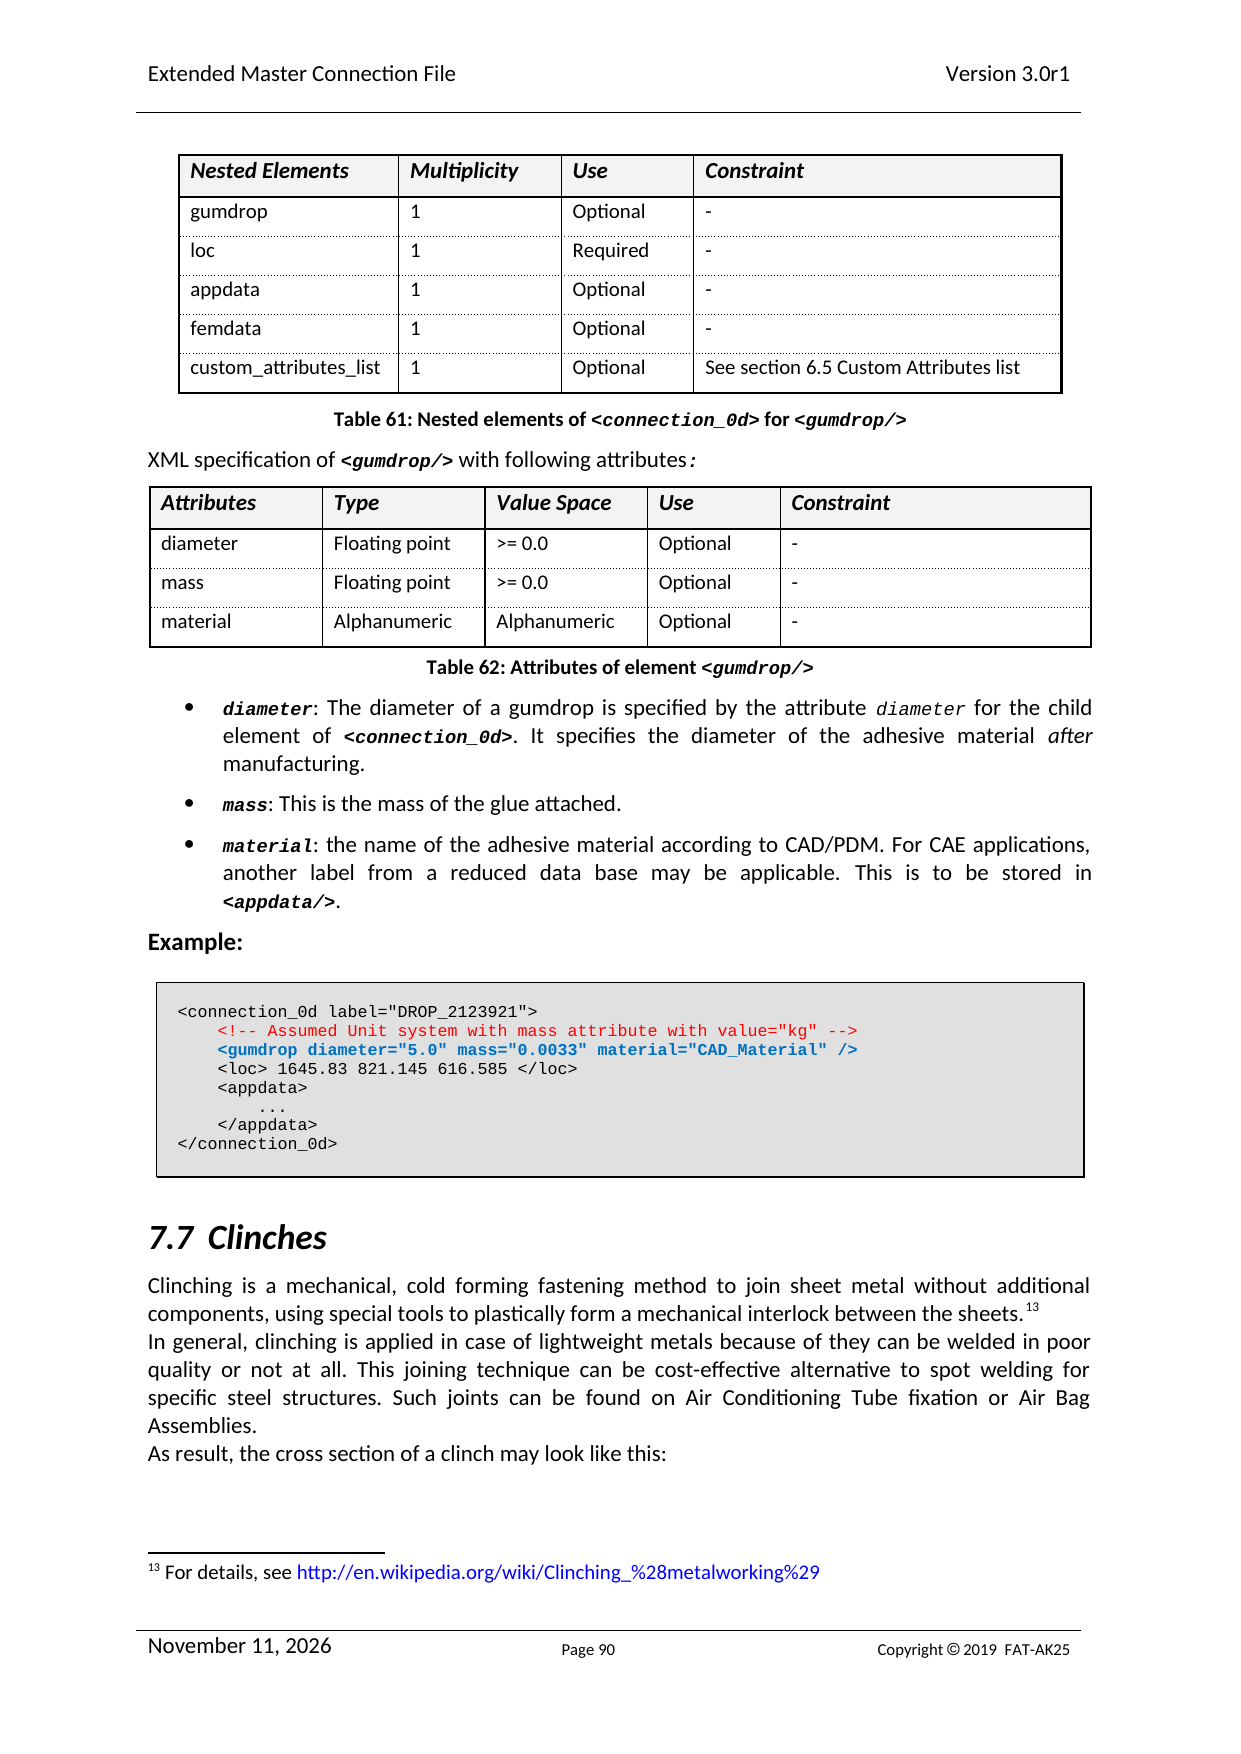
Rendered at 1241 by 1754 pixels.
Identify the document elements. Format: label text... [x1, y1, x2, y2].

text <appdata> [157, 1076, 1083, 1095]
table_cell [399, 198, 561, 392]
text Table 61: Nested elements of <connection_0d> for <gumdrop/> [148, 407, 1092, 432]
subtitle Clinches [148, 1215, 1092, 1258]
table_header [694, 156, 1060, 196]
text <!-- Assumed Unit system with mass attribute with value="kg" --> [157, 1019, 1083, 1038]
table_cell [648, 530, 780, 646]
list diameter: The diameter of a gumdrop is specified by the attribute diameter for the child element of <connection_0d>. It specifies the diameter of the adhesive material after manufacturing. [185, 693, 1092, 777]
list mass: This is the mass of the glue attached. [185, 789, 1092, 817]
text Table 62: Attributes of element <gumdrop/> [148, 654, 1092, 680]
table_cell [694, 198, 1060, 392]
text Clinching is a mechanical, cold forming fastening method to join sheet metal without additional components, using special tools to plastically form a mechanical interlock between the sheets. [148, 1271, 1092, 1327]
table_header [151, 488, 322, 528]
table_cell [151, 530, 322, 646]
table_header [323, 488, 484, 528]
text </appdata> [157, 1114, 1083, 1133]
text XML specification of <gumdrop/> with following attributes: [148, 445, 1092, 473]
text <gumdrop diameter="5.0" mass="0.0033" material="CAD_Material" /> [157, 1038, 1083, 1057]
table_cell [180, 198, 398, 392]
text As result, the cross section of a clinch may look like this: [148, 1439, 1092, 1467]
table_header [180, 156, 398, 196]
text In general, clinching is applied in case of lightweight metals because of they can be welded in poor quality or not at all. This joining technique can be cost-effective alternative to spot welding for specific steel structures. Such joints can be found on Air Conditioning Tube fixation or Air Bag Assemblies. [148, 1327, 1092, 1439]
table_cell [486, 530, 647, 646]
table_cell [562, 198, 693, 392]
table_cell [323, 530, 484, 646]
text <loc> 1645.83 821.145 616.585 </loc> [157, 1057, 1083, 1076]
text Example: [148, 926, 1092, 957]
list material: the name of the adhesive material according to CAD/PDM. For CAE applications, another label from a reduced data base may be applicable. This is to be stored in <appdata/>. [185, 830, 1092, 914]
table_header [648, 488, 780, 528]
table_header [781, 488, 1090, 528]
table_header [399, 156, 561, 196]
text <connection_0d label="DROP_2123921"> [157, 1001, 1083, 1019]
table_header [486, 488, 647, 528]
text </connection_0d> [157, 1133, 1083, 1152]
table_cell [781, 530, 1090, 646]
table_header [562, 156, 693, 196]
text ... [157, 1095, 1083, 1114]
